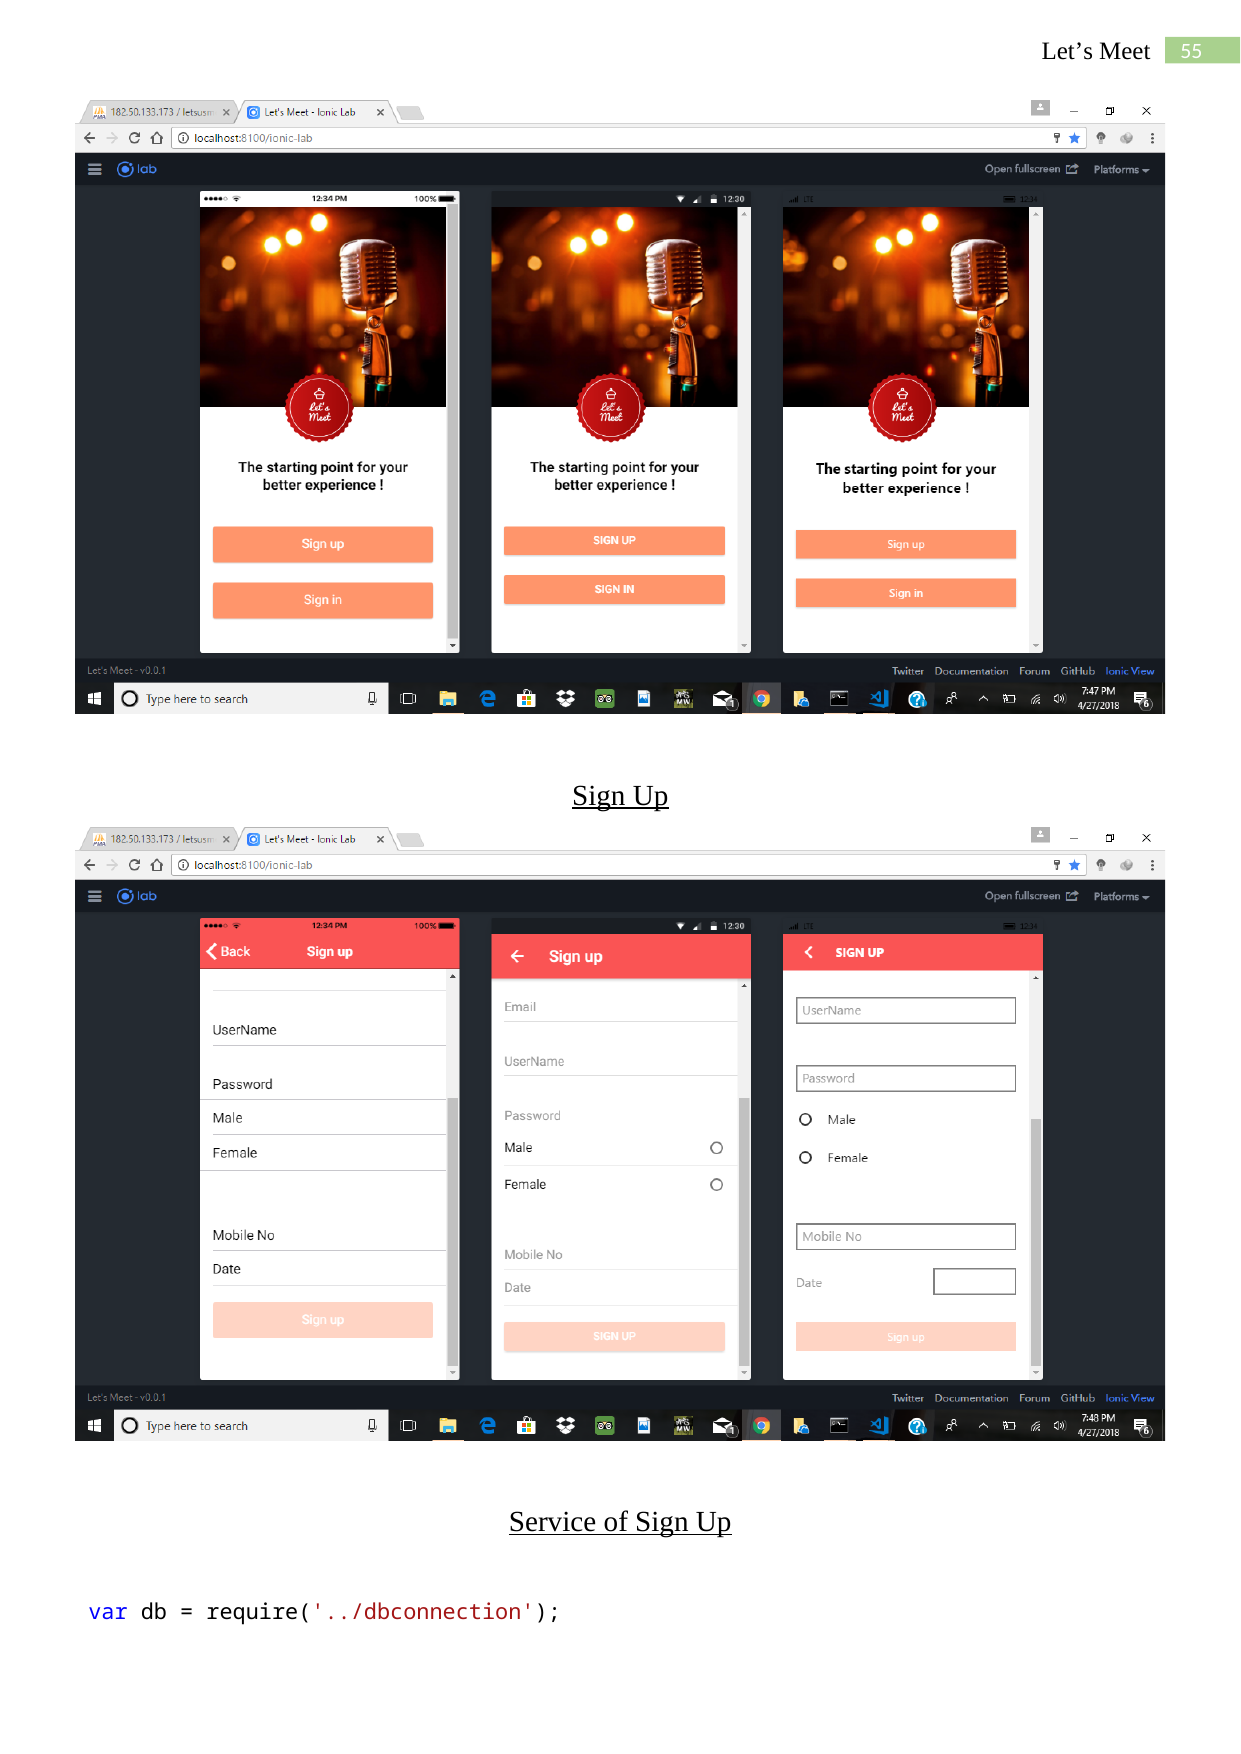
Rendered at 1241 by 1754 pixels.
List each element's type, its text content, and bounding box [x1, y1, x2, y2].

picture [75, 100, 1166, 714]
picture [75, 827, 1166, 1441]
text Service of Sign Up [75, 1504, 1165, 1538]
text Sign Up [75, 778, 1165, 811]
text var db = require('../dbconnection'); [75, 1596, 1165, 1626]
